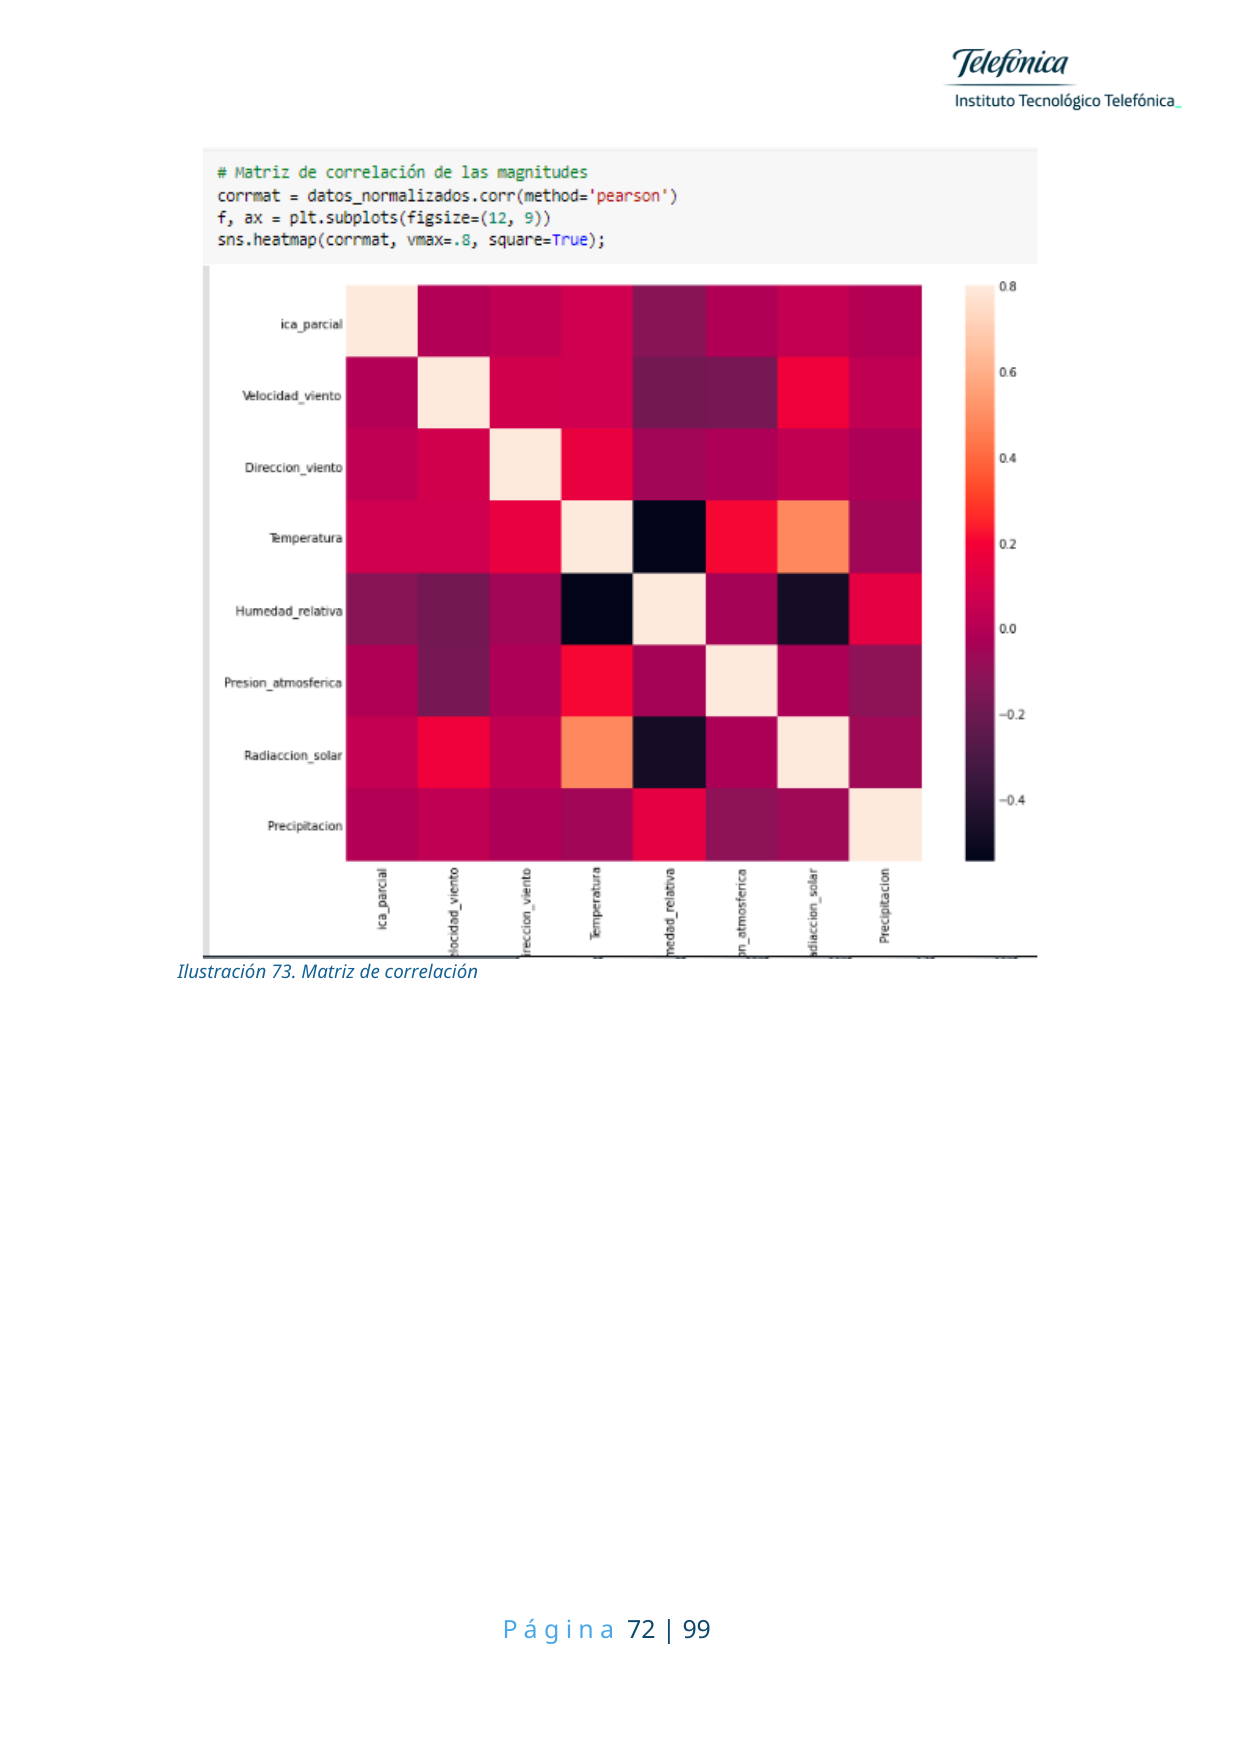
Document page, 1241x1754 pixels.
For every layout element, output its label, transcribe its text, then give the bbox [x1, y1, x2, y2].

picture [892, 21, 1215, 128]
picture [202, 147, 1038, 959]
